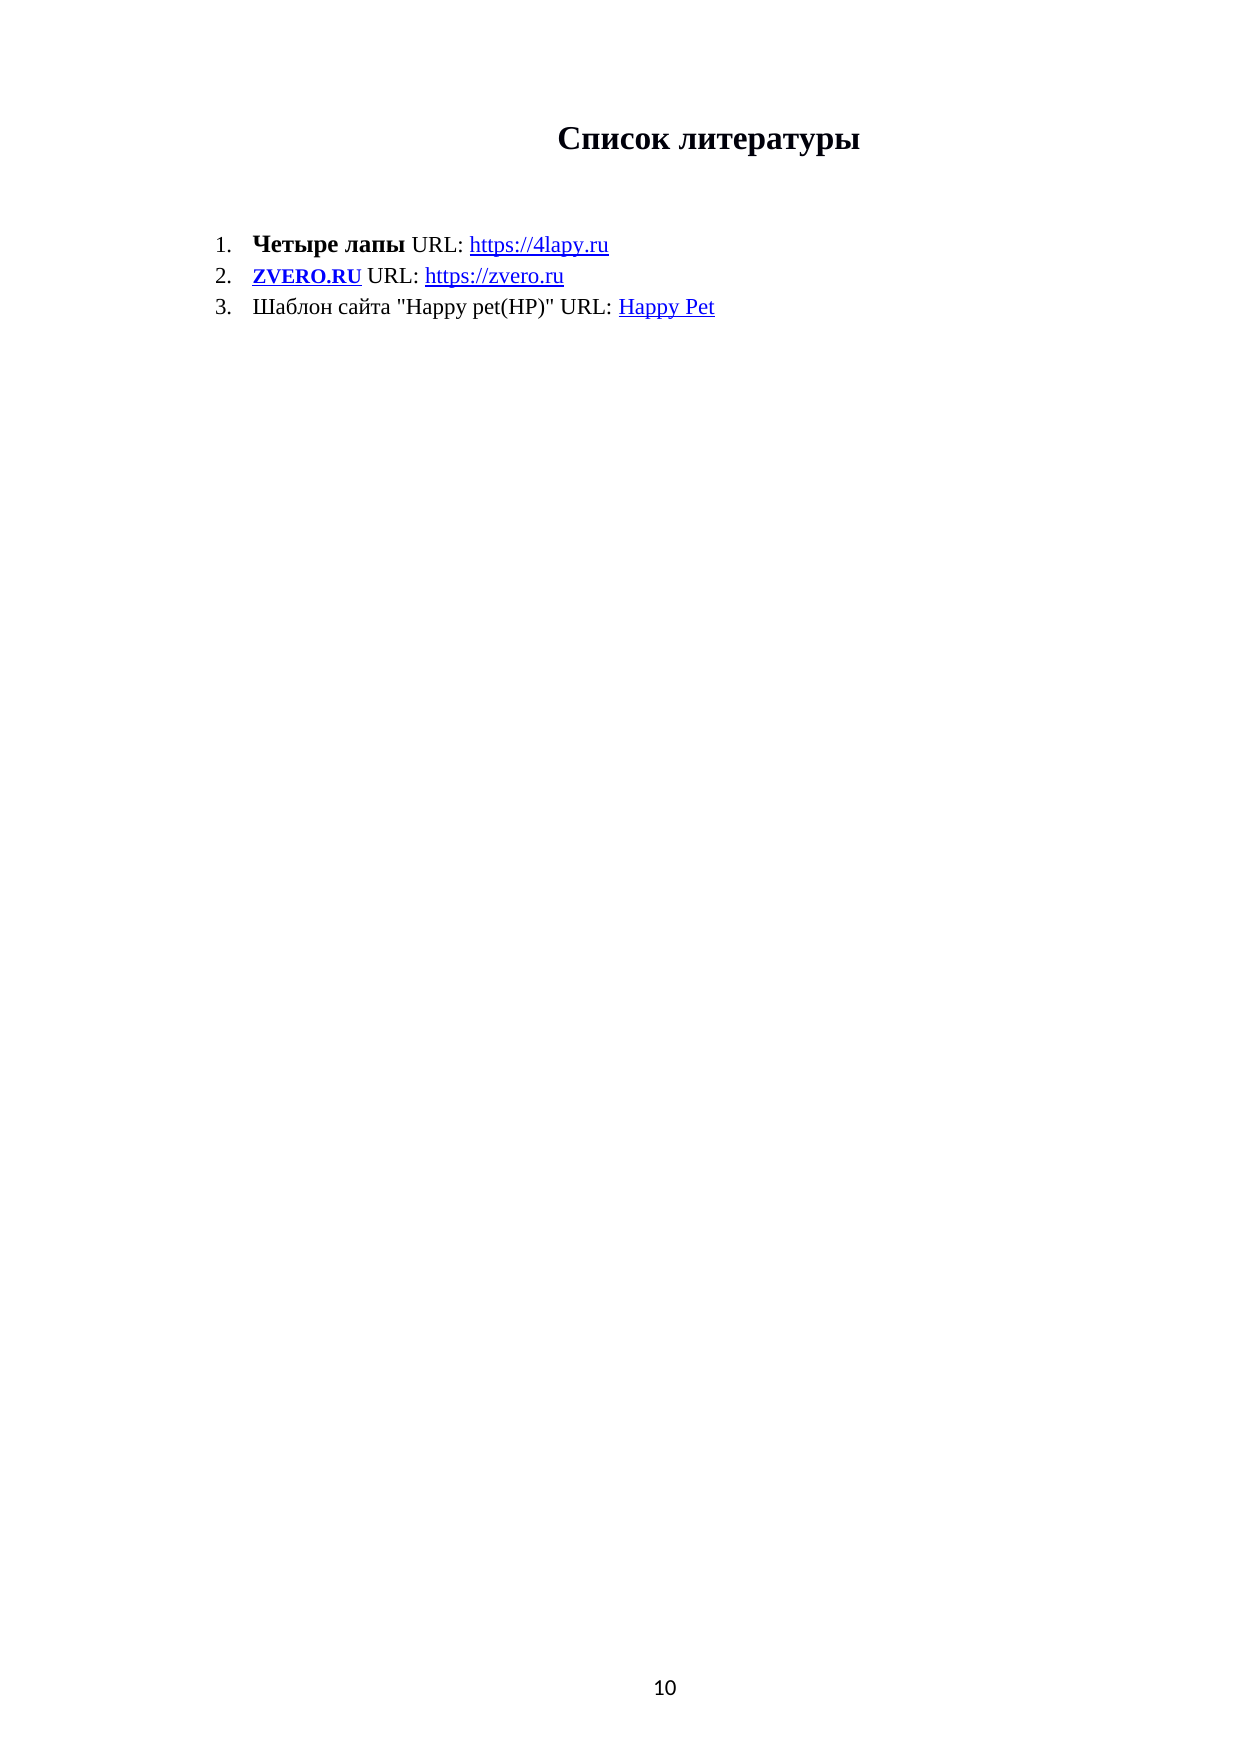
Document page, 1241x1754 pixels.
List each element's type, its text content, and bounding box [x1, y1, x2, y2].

list Шаблон сайта "Happy pet(HP)" URL: Happy Pet [215, 293, 1152, 319]
text Список литературы [177, 118, 1152, 156]
list ZVERO.RU URL: https://zvero.ru [215, 262, 1152, 289]
list Четыре лапы URL: https://4lapy.ru [215, 229, 1152, 258]
